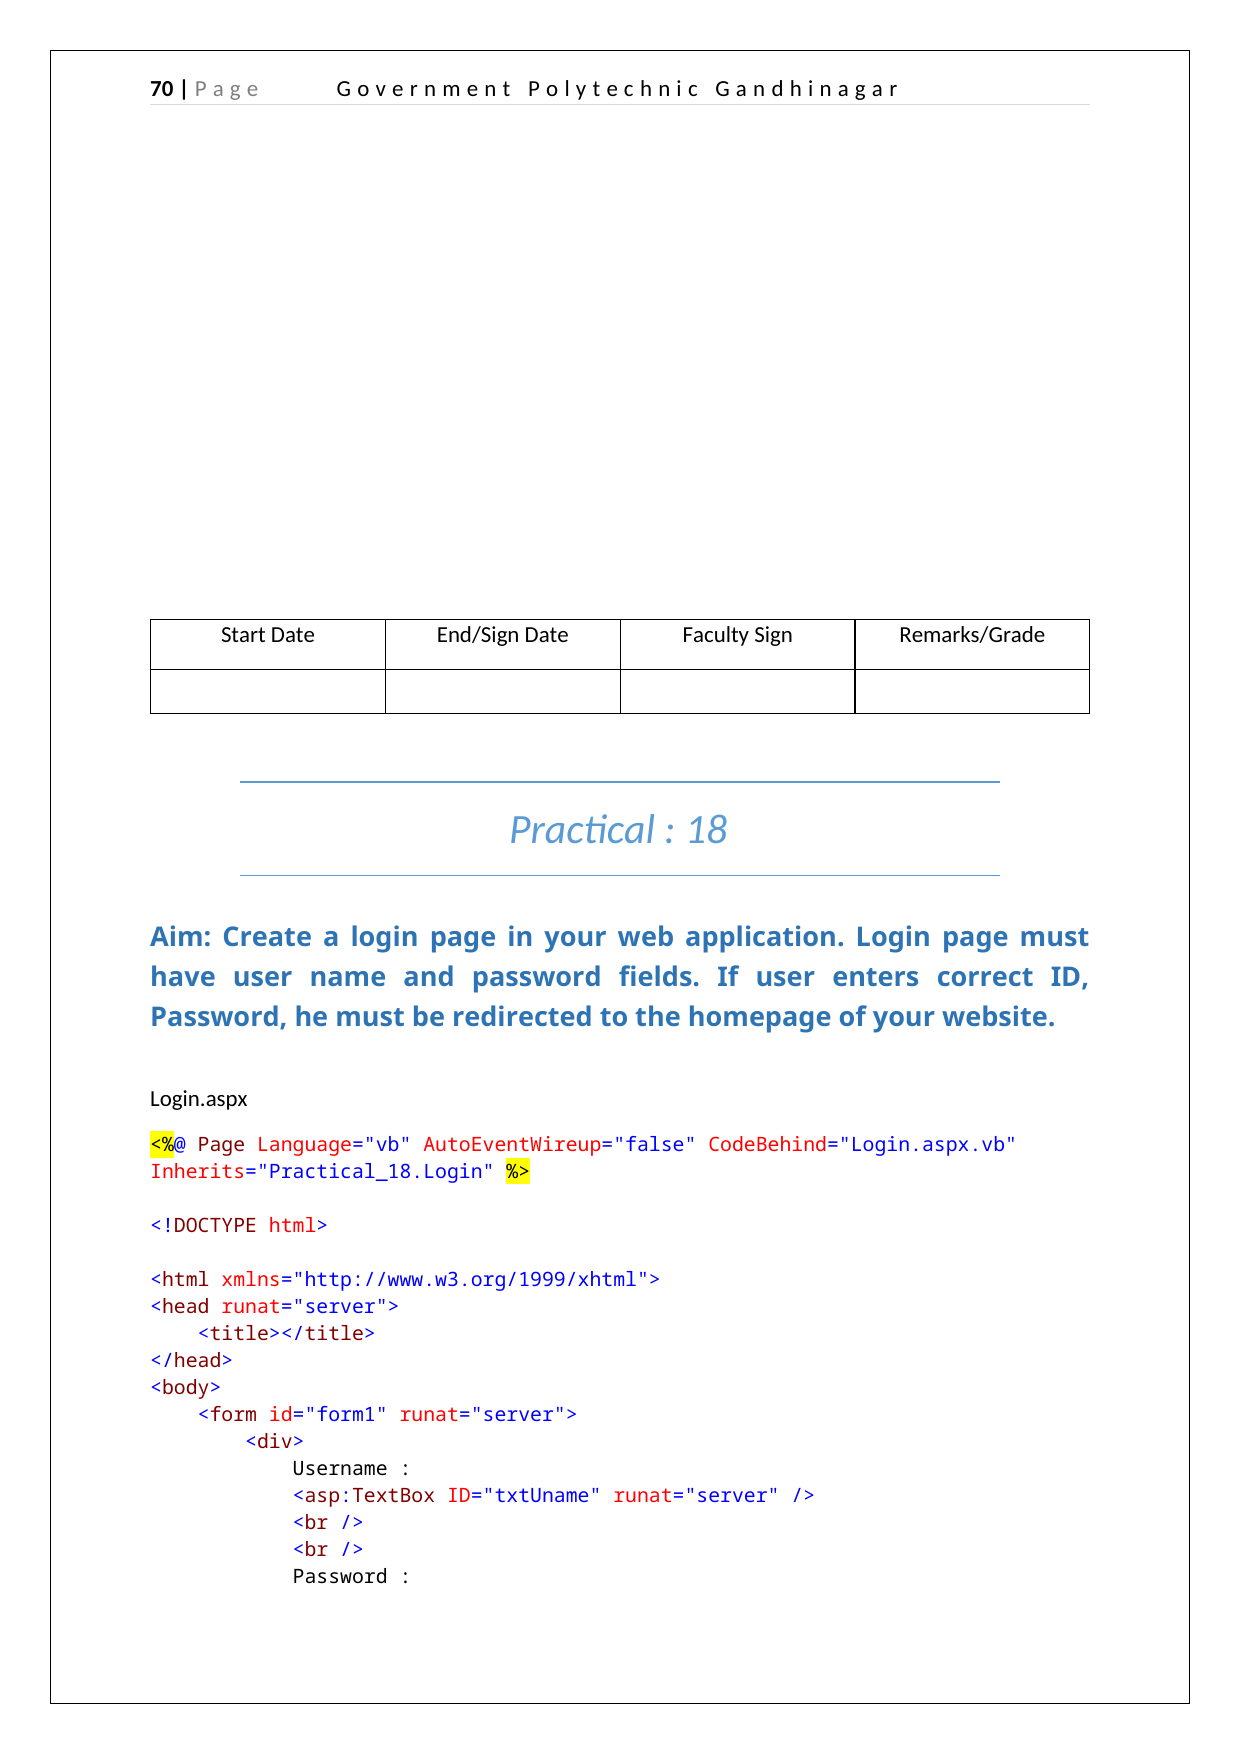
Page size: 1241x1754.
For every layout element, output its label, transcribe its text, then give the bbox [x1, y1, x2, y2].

table_cell [621, 670, 854, 713]
table_cell [151, 670, 385, 713]
text <title></title> [150, 1319, 1090, 1346]
text </head> [150, 1346, 1090, 1373]
table_header Faculty Sign [621, 620, 854, 669]
text Username : [150, 1454, 1090, 1481]
table_cell [386, 670, 620, 713]
text Password : [150, 1562, 1090, 1589]
text <html xmlns="http://www.w3.org/1999/xhtml"> [150, 1266, 1090, 1292]
text <head runat="server"> [150, 1292, 1090, 1319]
subtitle Aim: Create a login page in your web application. Login page must have user name and password fields. If user enters correct ID, Password, he must be redirected to the homepage of your website. [150, 917, 1090, 1034]
text <form id="form1" runat="server"> [150, 1400, 1090, 1427]
text <br /> [150, 1508, 1090, 1535]
table_header End/Sign Date [386, 620, 620, 669]
text <%@ Page Language="vb" AutoEventWireup="false" CodeBehind="Login.aspx.vb" Inherits="Practical_18.Login" %> [150, 1131, 1090, 1184]
text <!DOCTYPE html> [150, 1212, 1090, 1238]
table_cell [856, 670, 1089, 713]
text <body> [150, 1373, 1090, 1400]
text <asp:TextBox ID="txtUname" runat="server" /> [150, 1481, 1090, 1508]
text Login.aspx [150, 1084, 1090, 1112]
text Practical : 18 [240, 783, 1000, 875]
table_header Remarks/Grade [856, 620, 1089, 669]
text <div> [150, 1427, 1090, 1454]
text <br /> [150, 1535, 1090, 1562]
table_header Start Date [151, 620, 385, 669]
